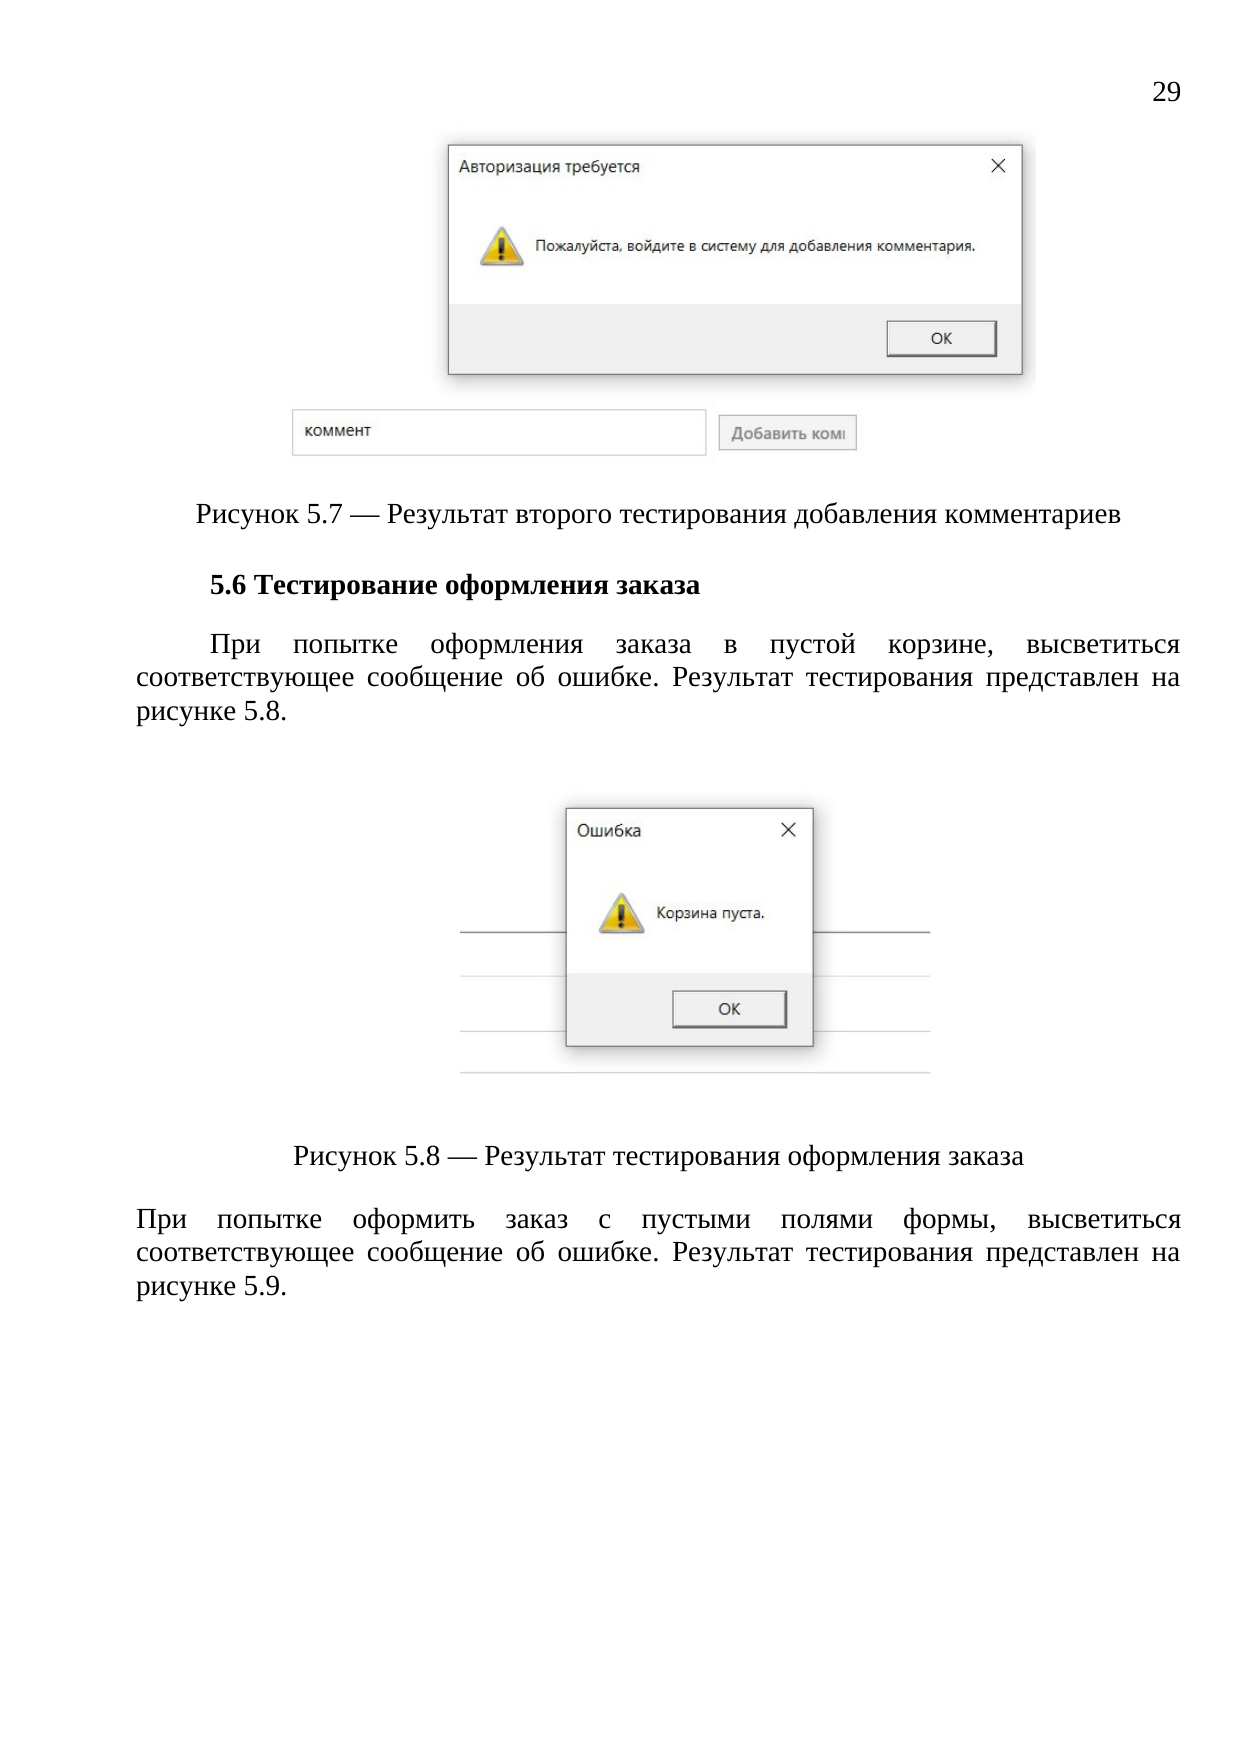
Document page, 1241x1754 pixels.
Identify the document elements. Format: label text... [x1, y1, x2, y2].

text При попытке оформить заказ с пустыми полями формы, высветиться соответствующее сообщение об ошибке. Результат тестирования представлен на рисунке 5.9. [136, 1201, 1181, 1302]
text Рисунок 5.7 — Результат второго тестирования добавления комментариев [136, 496, 1181, 530]
text Рисунок 5.8 — Результат тестирования оформления заказа [136, 1138, 1181, 1172]
picture [281, 118, 1036, 468]
subtitle 5.6 Тестирование оформления заказа [136, 567, 1181, 601]
picture [460, 755, 931, 1109]
text При попытке оформления заказа в пустой корзине, высветиться соответствующее сообщение об ошибке. Результат тестирования представлен на рисунке 5.8. [136, 626, 1181, 727]
